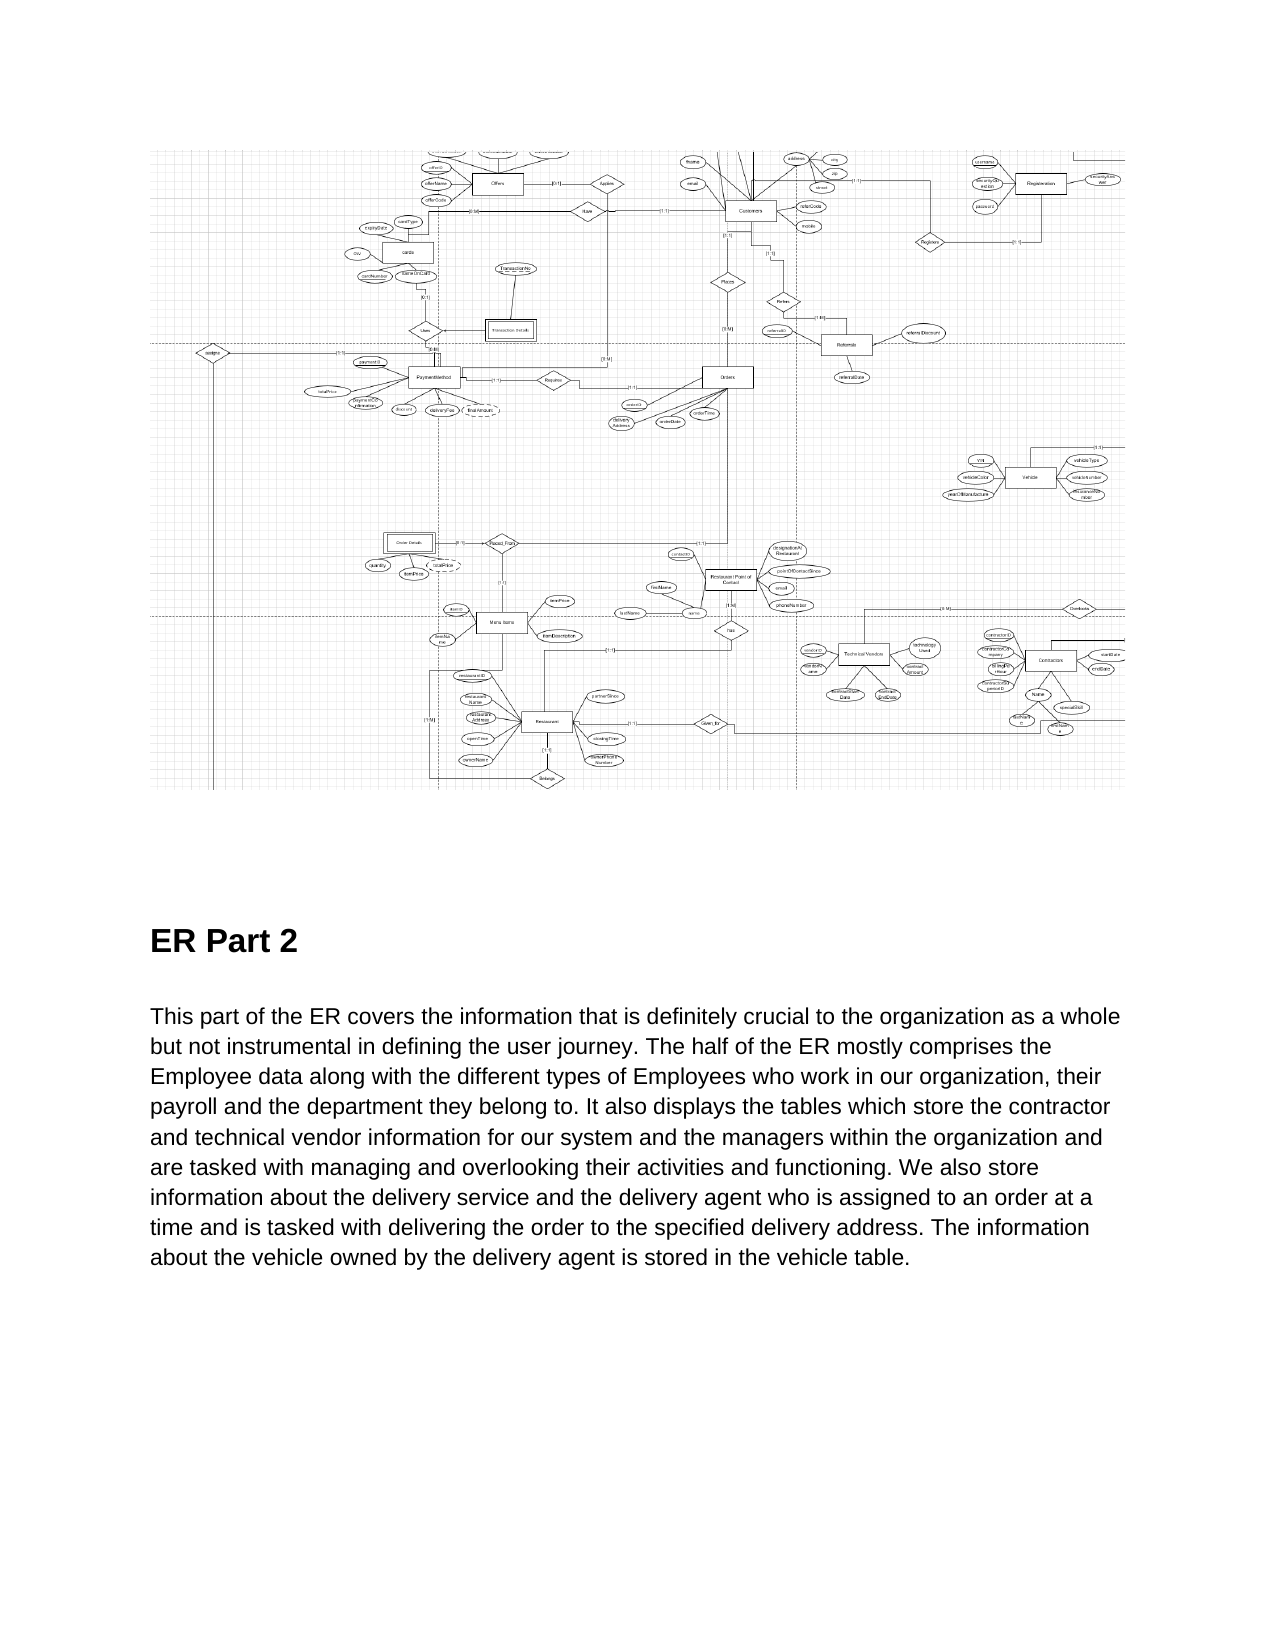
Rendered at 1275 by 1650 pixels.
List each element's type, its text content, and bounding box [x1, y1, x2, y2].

picture [150, 150, 1125, 790]
text This part of the ER covers the information that is definitely crucial to the organization as a whole but not instrumental in defining the user journey. The half of the ER mostly comprises the Employee data along with the different types of Employees who work in our organization, their payroll and the department they belong to. It also displays the tables which store the contractor and technical vendor information for our system and the managers within the organization and are tasked with managing and overlooking their activities and functioning. We also store information about the delivery service and the delivery agent who is assigned to an order at a time and is tasked with delivering the order to the specified delivery address. The information about the vehicle owned by the delivery agent is stored in the vehicle table. [150, 1003, 1125, 1271]
subtitle ER Part 2 [150, 922, 1125, 960]
